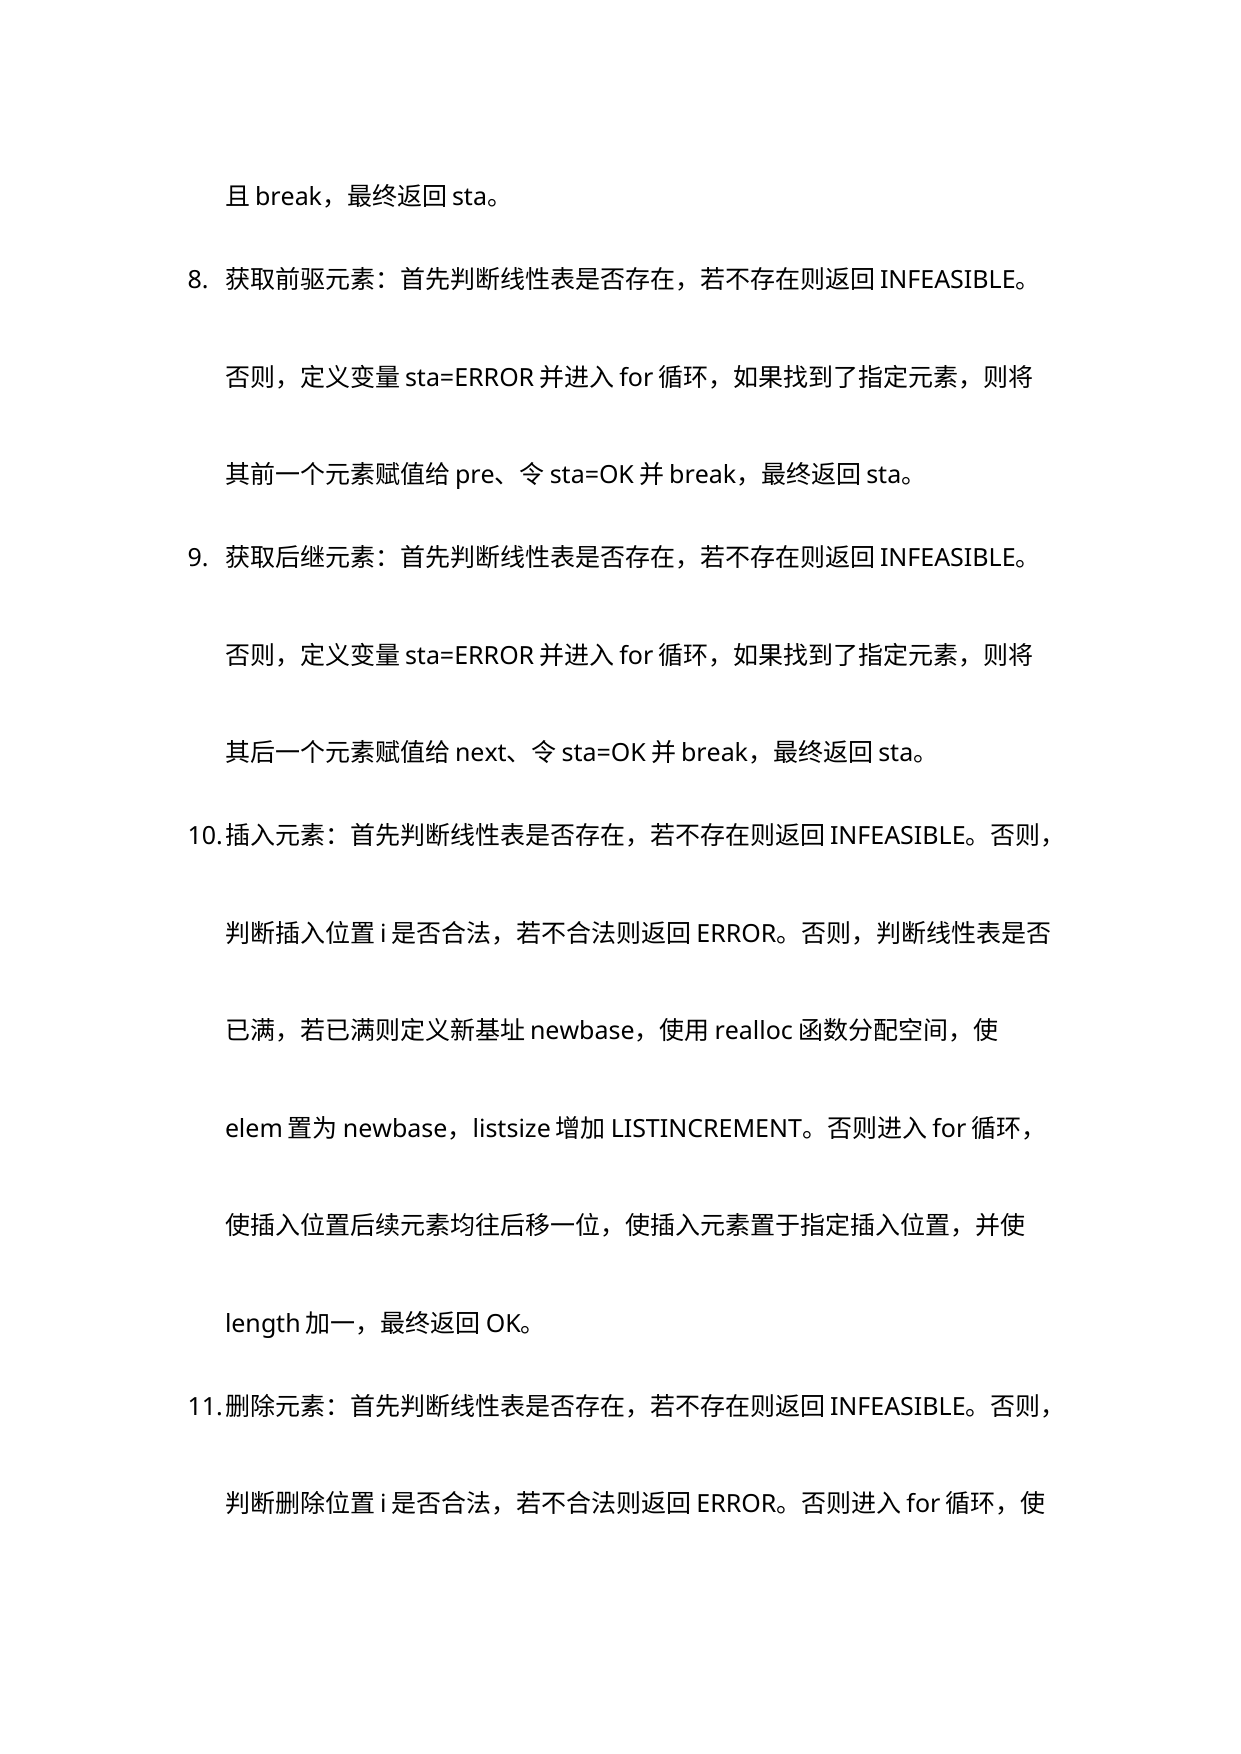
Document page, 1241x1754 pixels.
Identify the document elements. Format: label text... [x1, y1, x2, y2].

list 获取后继元素：首先判断线性表是否存在，若不存在则返回INFEASIBLE。否则，定义变量sta=ERROR并进入for循环，如果找到了指定元素，则将其后一个元素赋值给next、令sta=OK并break，最终返回sta。 [187, 523, 1053, 783]
list 获取前驱元素：首先判断线性表是否存在，若不存在则返回INFEASIBLE。否则，定义变量sta=ERROR并进入for循环，如果找到了指定元素，则将其前一个元素赋值给pre、令sta=OK并break，最终返回sta。 [187, 245, 1053, 505]
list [187, 162, 1053, 227]
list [187, 1372, 1053, 1534]
list 插入元素：首先判断线性表是否存在，若不存在则返回INFEASIBLE。否则，判断插入位置i是否合法，若不合法则返回ERROR。否则，判断线性表是否已满，若已满则定义新基址newbase，使用realloc函数分配空间，使elem置为newbase，listsize增加LISTINCREMENT。否则进入for循环，使插入位置后续元素均往后移一位，使插入元素置于指定插入位置，并使length加一，最终返回OK。 [187, 801, 1053, 1354]
